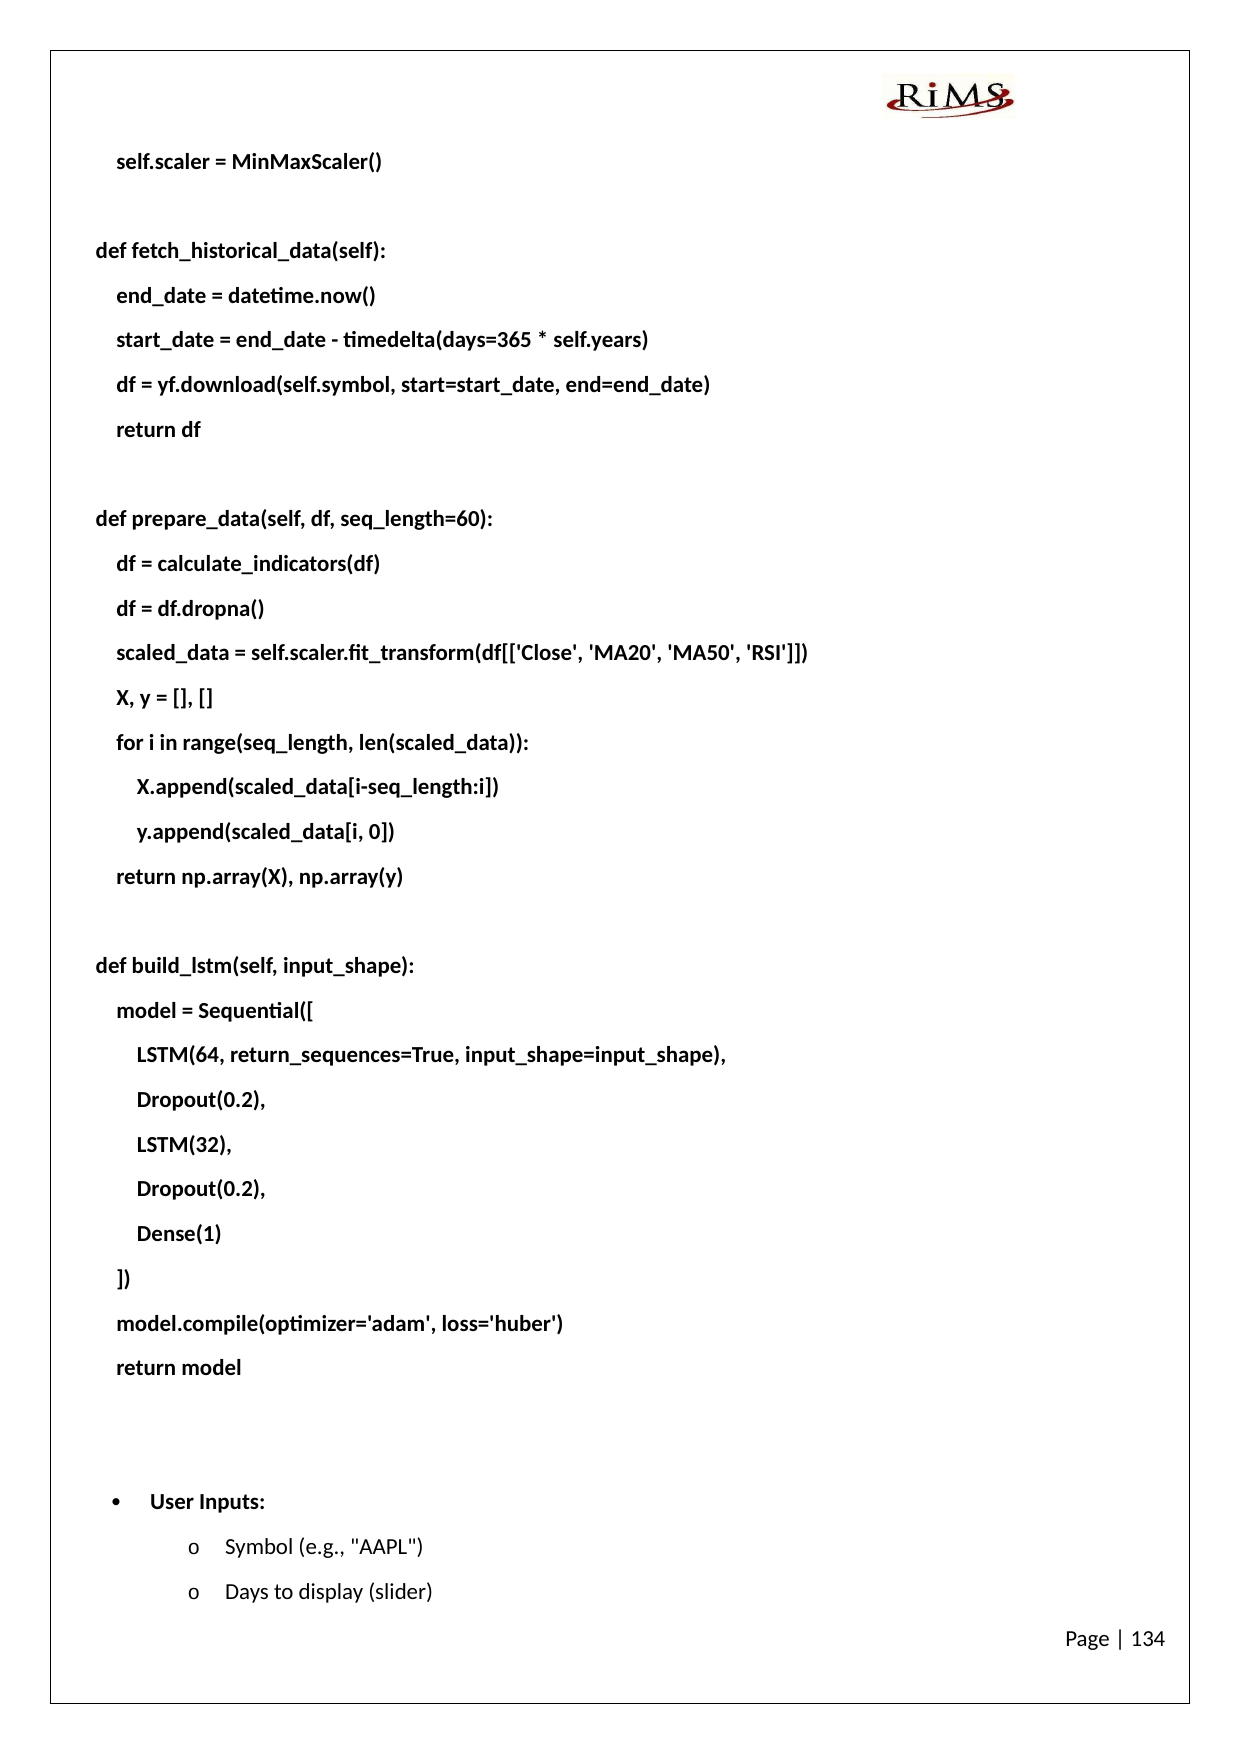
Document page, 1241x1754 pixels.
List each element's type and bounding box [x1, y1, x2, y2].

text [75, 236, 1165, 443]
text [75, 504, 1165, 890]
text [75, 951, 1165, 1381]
picture [881, 73, 1016, 119]
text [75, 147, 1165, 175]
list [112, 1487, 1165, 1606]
